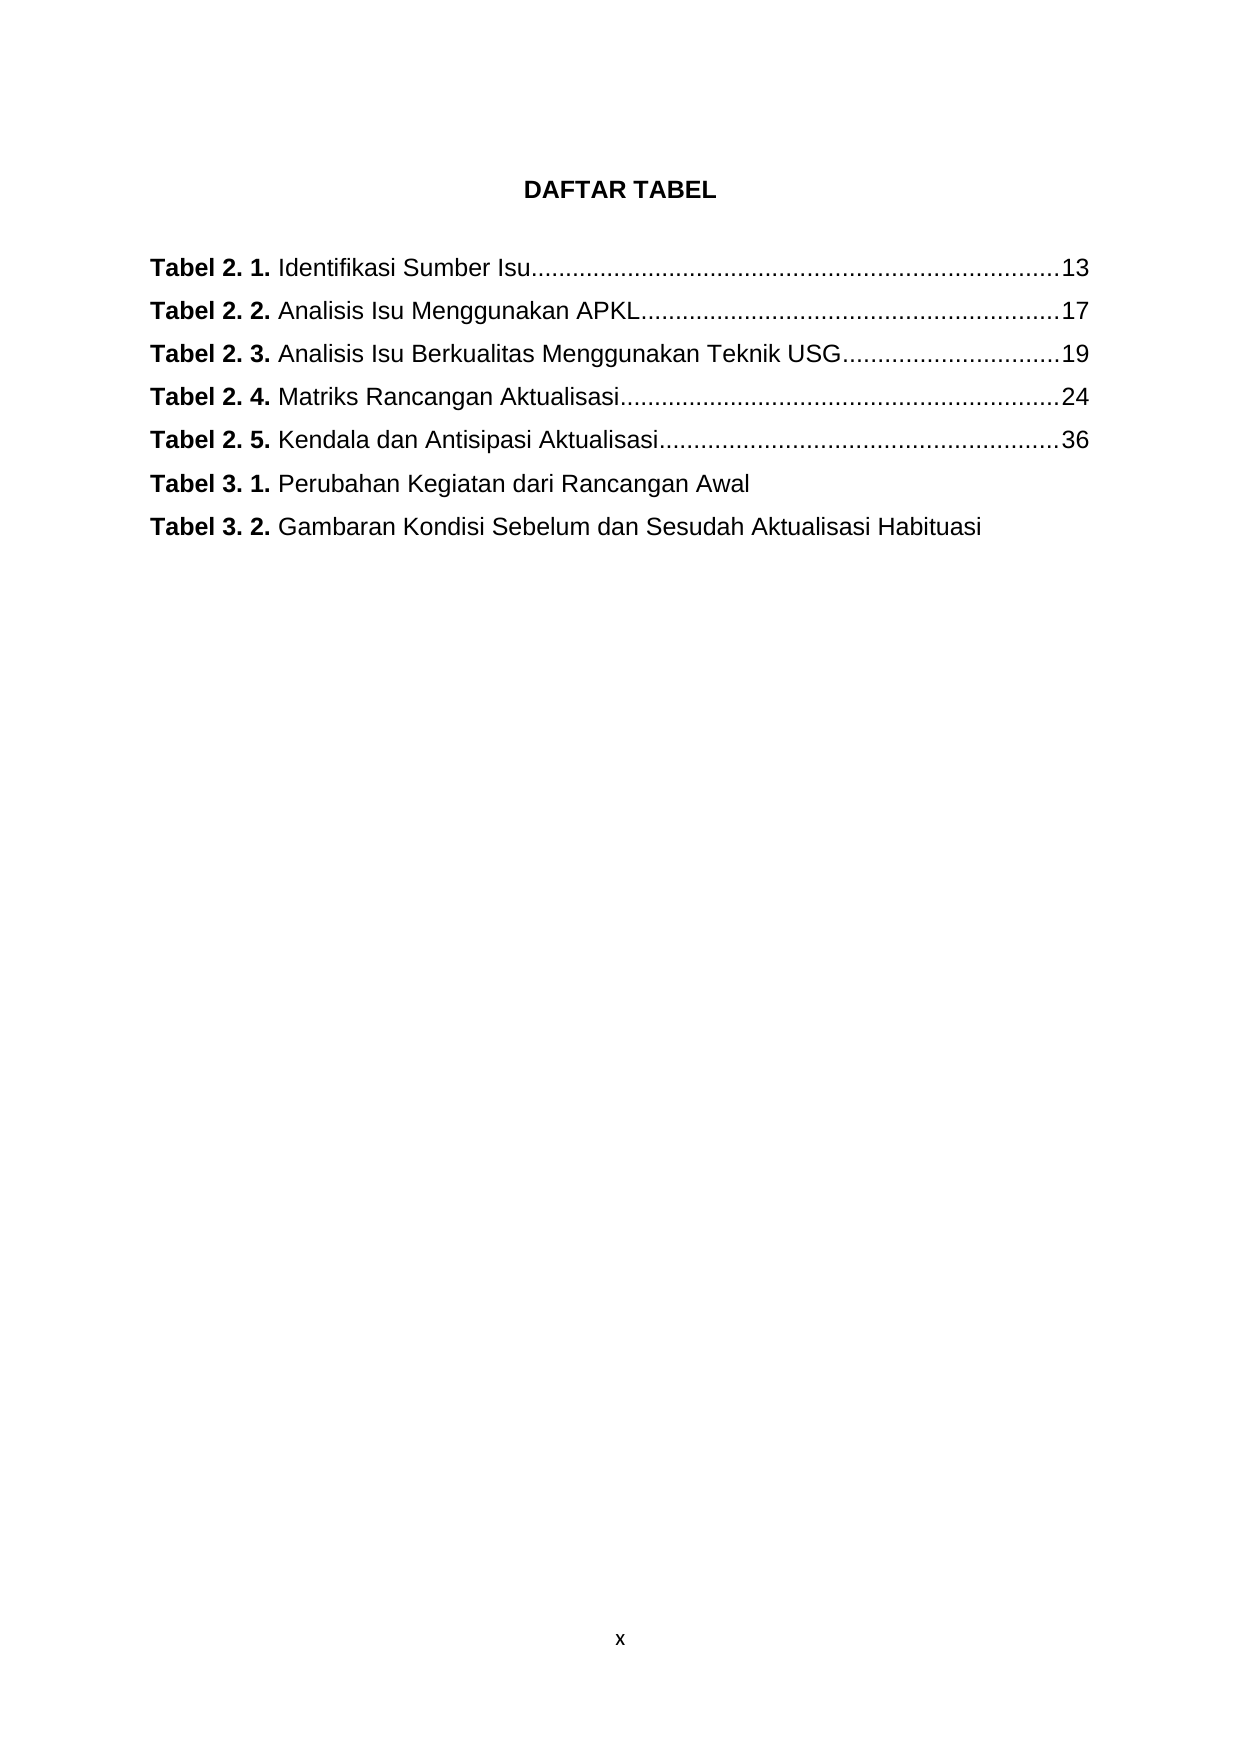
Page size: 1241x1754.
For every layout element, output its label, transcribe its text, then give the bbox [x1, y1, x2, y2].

text Tabel 3. 1. Perubahan Kegiatan dari Rancangan Awal 39 [150, 468, 1090, 497]
text Tabel 2. 1. Identifikasi Sumber Isu 13 [150, 253, 1090, 282]
text Tabel 2. 2. Analisis Isu Menggunakan APKL 17 [150, 296, 1090, 325]
text Tabel 2. 5. Kendala dan Antisipasi Aktualisasi 36 [150, 425, 1090, 454]
subtitle DAFTAR TABEL [150, 175, 1090, 204]
text Tabel 3. 2. Gambaran Kondisi Sebelum dan Sesudah Aktualisasi Habituasi 66 [150, 512, 1090, 540]
text Tabel 2. 3. Analisis Isu Berkualitas Menggunakan Teknik USG 19 [150, 339, 1090, 368]
text Tabel 2. 4. Matriks Rancangan Aktualisasi 24 [150, 382, 1090, 411]
